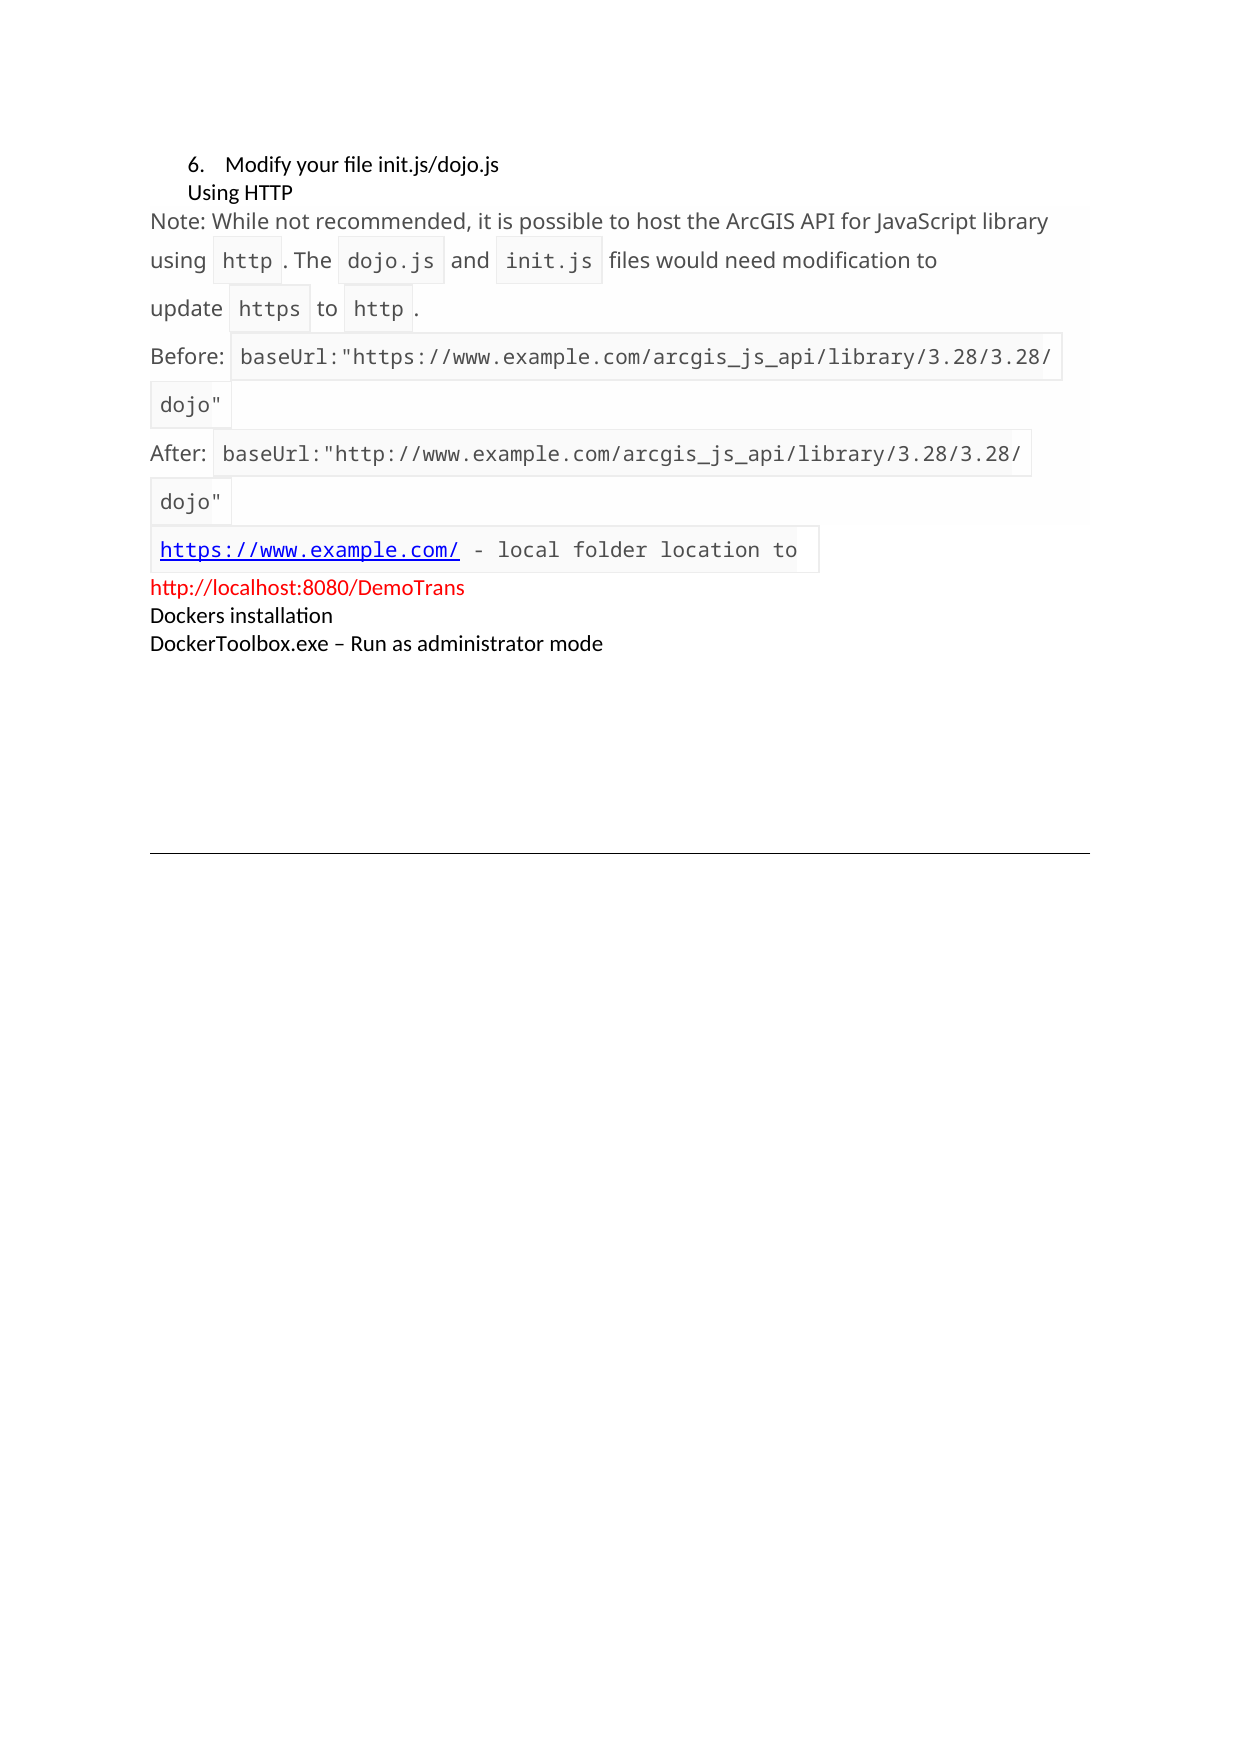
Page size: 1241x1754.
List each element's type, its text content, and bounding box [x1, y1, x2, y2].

text Using HTTP [150, 178, 1090, 206]
text Dockers installation [150, 601, 1090, 629]
text https://www.example.com/ - local folder location to http://localhost:8080/DemoTrans [150, 525, 1090, 601]
text DockerToolbox.exe – Run as administrator mode [150, 629, 1090, 657]
list Modify your file init.js/dojo.js [187, 150, 1090, 178]
text Note: While not recommended, it is possible to host the ArcGIS API for JavaScript library using http. The dojo.js and init.js files would need modification to update https to http. Before: baseUrl:"https://www.example.com/arcgis_js_api/library/3.28/3.28/dojo" After: baseUrl:"http://www.example.com/arcgis_js_api/library/3.28/3.28/dojo" [150, 206, 1090, 525]
